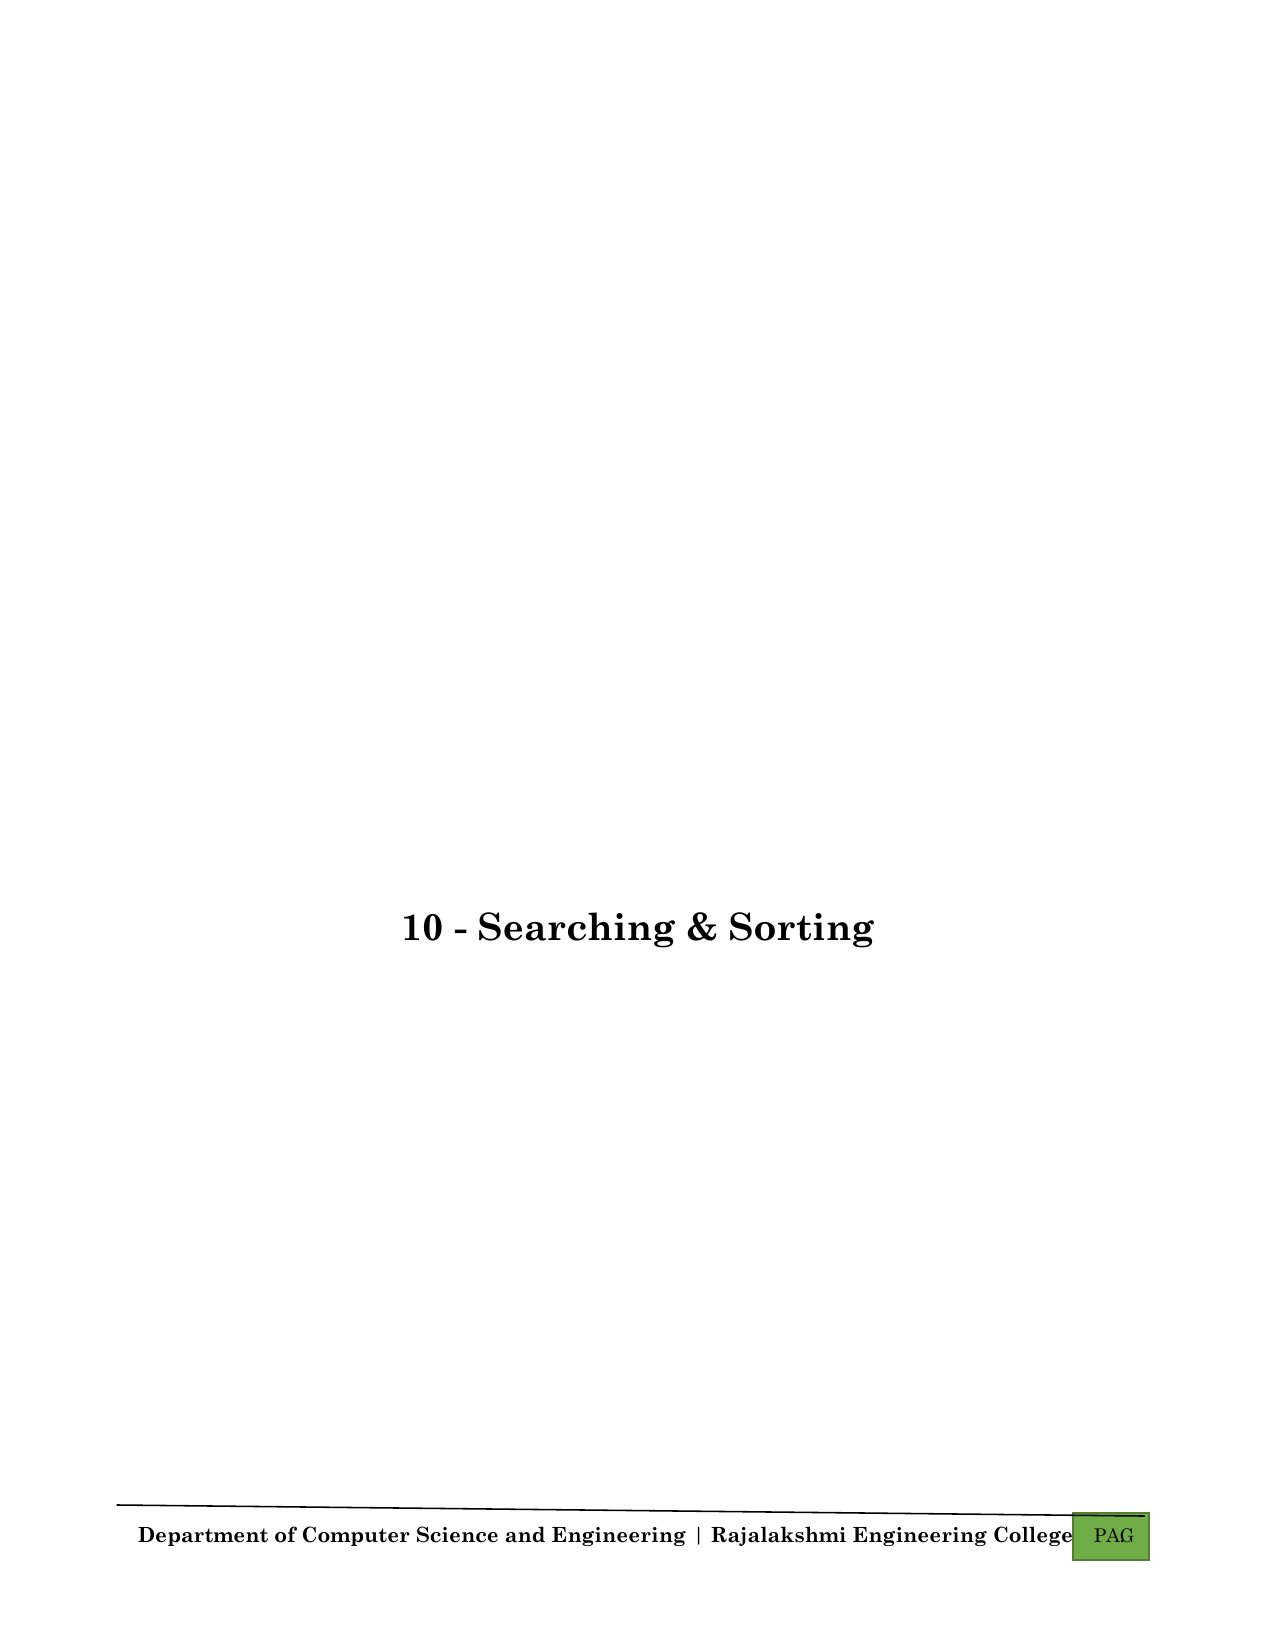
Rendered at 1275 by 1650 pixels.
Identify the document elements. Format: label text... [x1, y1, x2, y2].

text 10 - Searching & Sorting [150, 903, 1125, 948]
